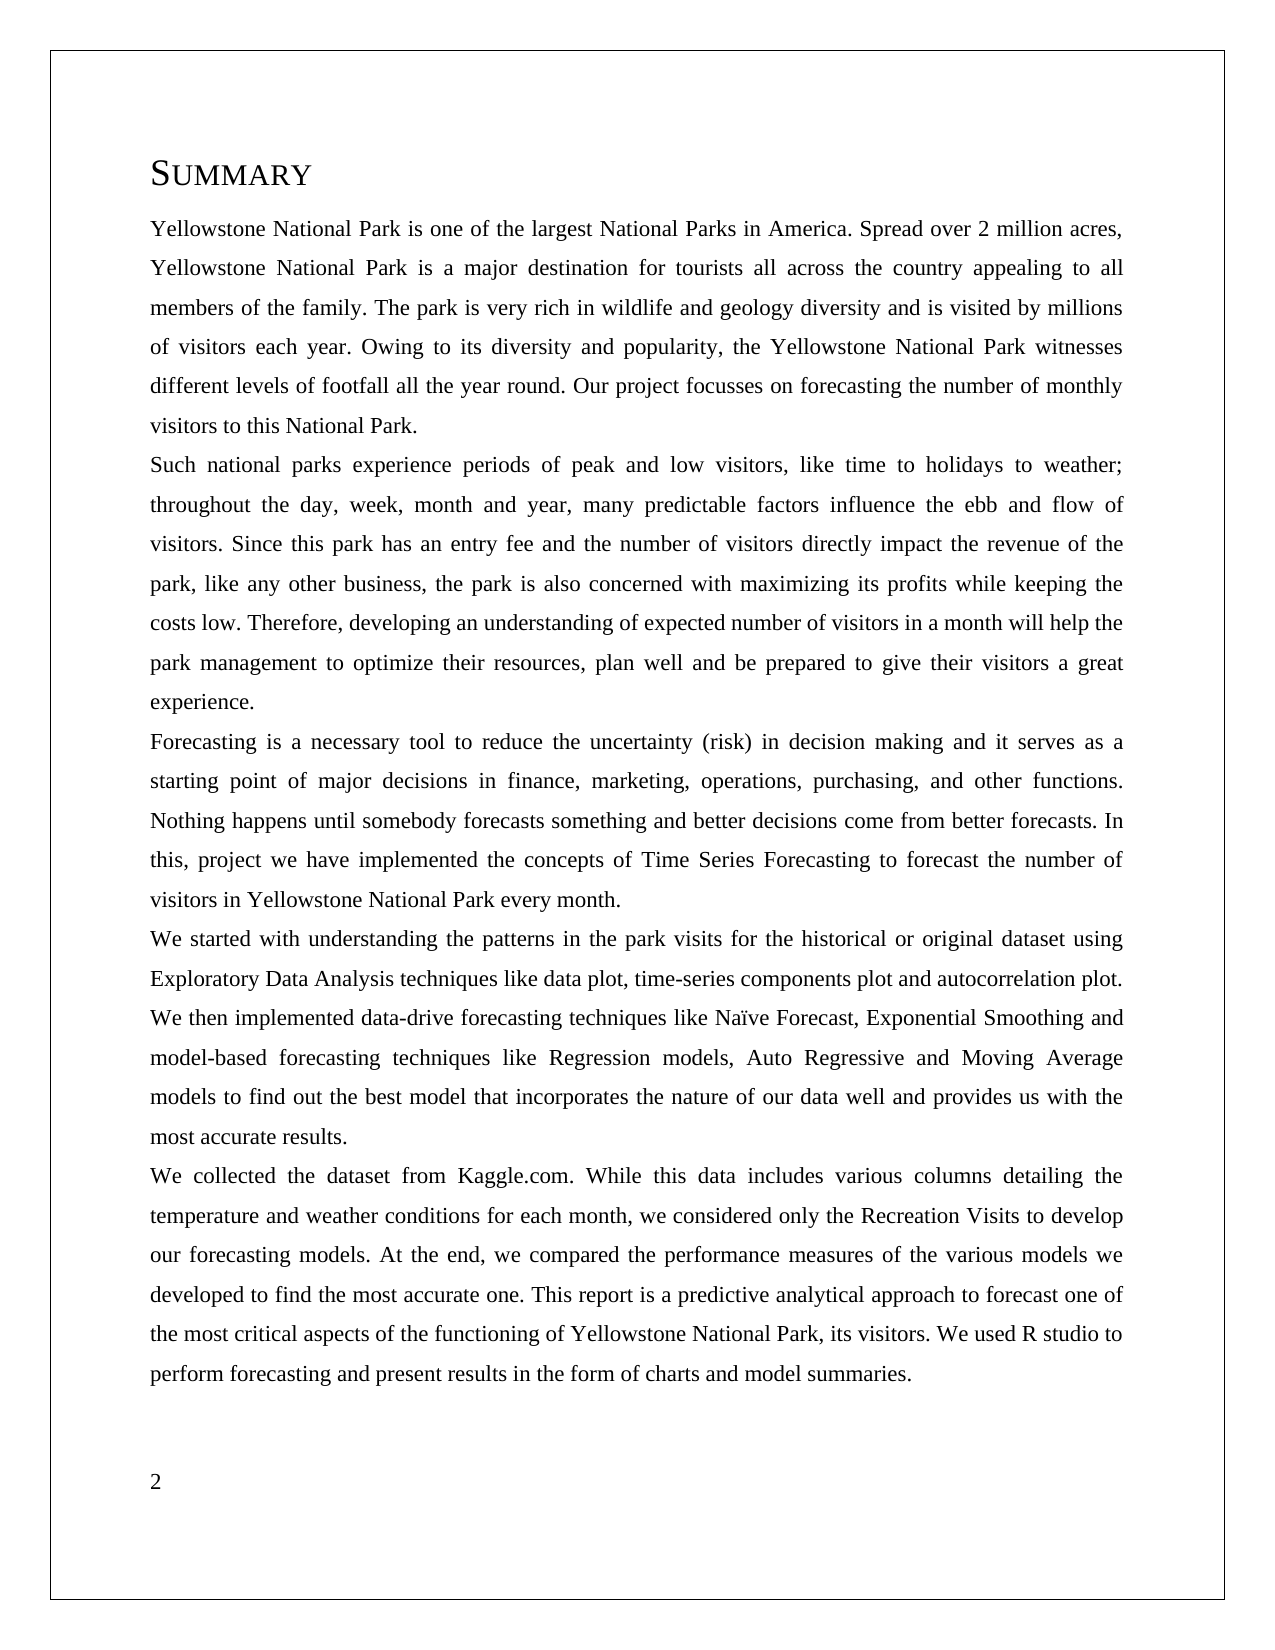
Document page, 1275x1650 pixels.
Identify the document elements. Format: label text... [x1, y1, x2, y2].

subtitle Summary [150, 150, 1125, 193]
text We started with understanding the patterns in the park visits for the historical or original dataset using Exploratory Data Analysis techniques like data plot, time-series components plot and autocorrelation plot. We then implemented data-drive forecasting techniques like Naïve Forecast, Exponential Smoothing and model-based forecasting techniques like Regression models, Auto Regressive and Moving Average models to find out the best model that incorporates the nature of our data well and provides us with the most accurate results. [150, 925, 1125, 1149]
text Forecasting is a necessary tool to reduce the uncertainty (risk) in decision making and it serves as a starting point of major decisions in finance, marketing, operations, purchasing, and other functions. Nothing happens until somebody forecasts something and better decisions come from better forecasts. In this, project we have implemented the concepts of Time Series Forecasting to forecast the number of visitors in Yellowstone National Park every month. [150, 728, 1125, 912]
text Such national parks experience periods of peak and low visitors, like time to holidays to weather; throughout the day, week, month and year, many predictable factors influence the ebb and flow of visitors. Since this park has an entry fee and the number of visitors directly impact the revenue of the park, like any other business, the park is also concerned with maximizing its profits while keeping the costs low. Therefore, developing an understanding of expected number of visitors in a month will help the park management to optimize their resources, plan well and be prepared to give their visitors a great experience. [150, 452, 1125, 715]
text We collected the dataset from Kaggle.com. While this data includes various columns detailing the temperature and weather conditions for each month, we considered only the Recreation Visits to develop our forecasting models. At the end, we compared the performance measures of the various models we developed to find the most accurate one. This report is a predictive analytical approach to forecast one of the most critical aspects of the functioning of Yellowstone National Park, its visitors. We used R studio to perform forecasting and present results in the form of charts and model summaries. [150, 1162, 1125, 1386]
text Yellowstone National Park is one of the largest National Parks in America. Spread over 2 million acres, Yellowstone National Park is a major destination for tourists all across the country appealing to all members of the family. The park is very rich in wildlife and geology diversity and is visited by millions of visitors each year. Owing to its diversity and popularity, the Yellowstone National Park witnesses different levels of footfall all the year round. Our project focusses on forecasting the number of monthly visitors to this National Park. [150, 215, 1125, 438]
